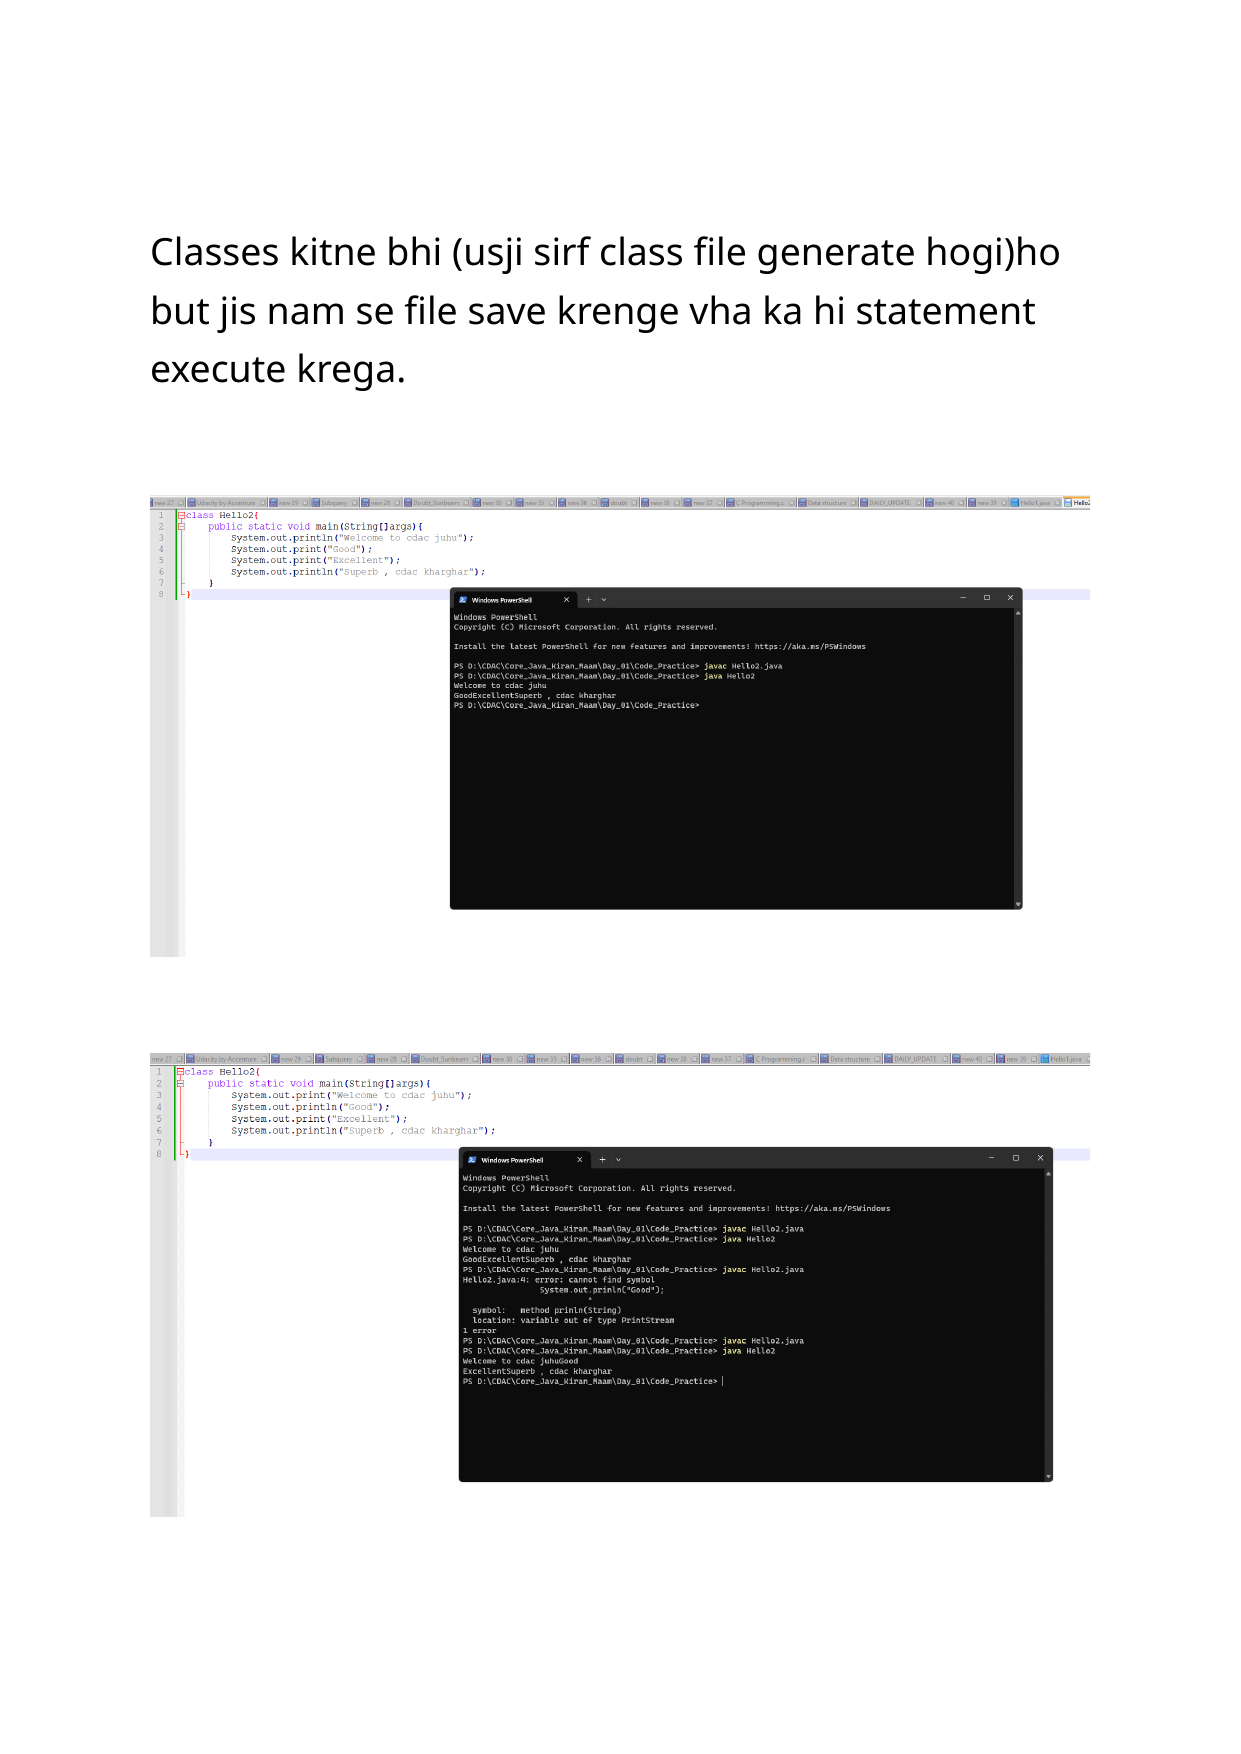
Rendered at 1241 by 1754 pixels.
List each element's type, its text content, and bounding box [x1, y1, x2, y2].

picture [150, 493, 1091, 957]
picture [150, 1053, 1091, 1517]
text Classes kitne bhi (usji sirf class file generate hogi)ho but jis nam se file save krenge vha ka hi statement execute krega. [150, 225, 1090, 394]
